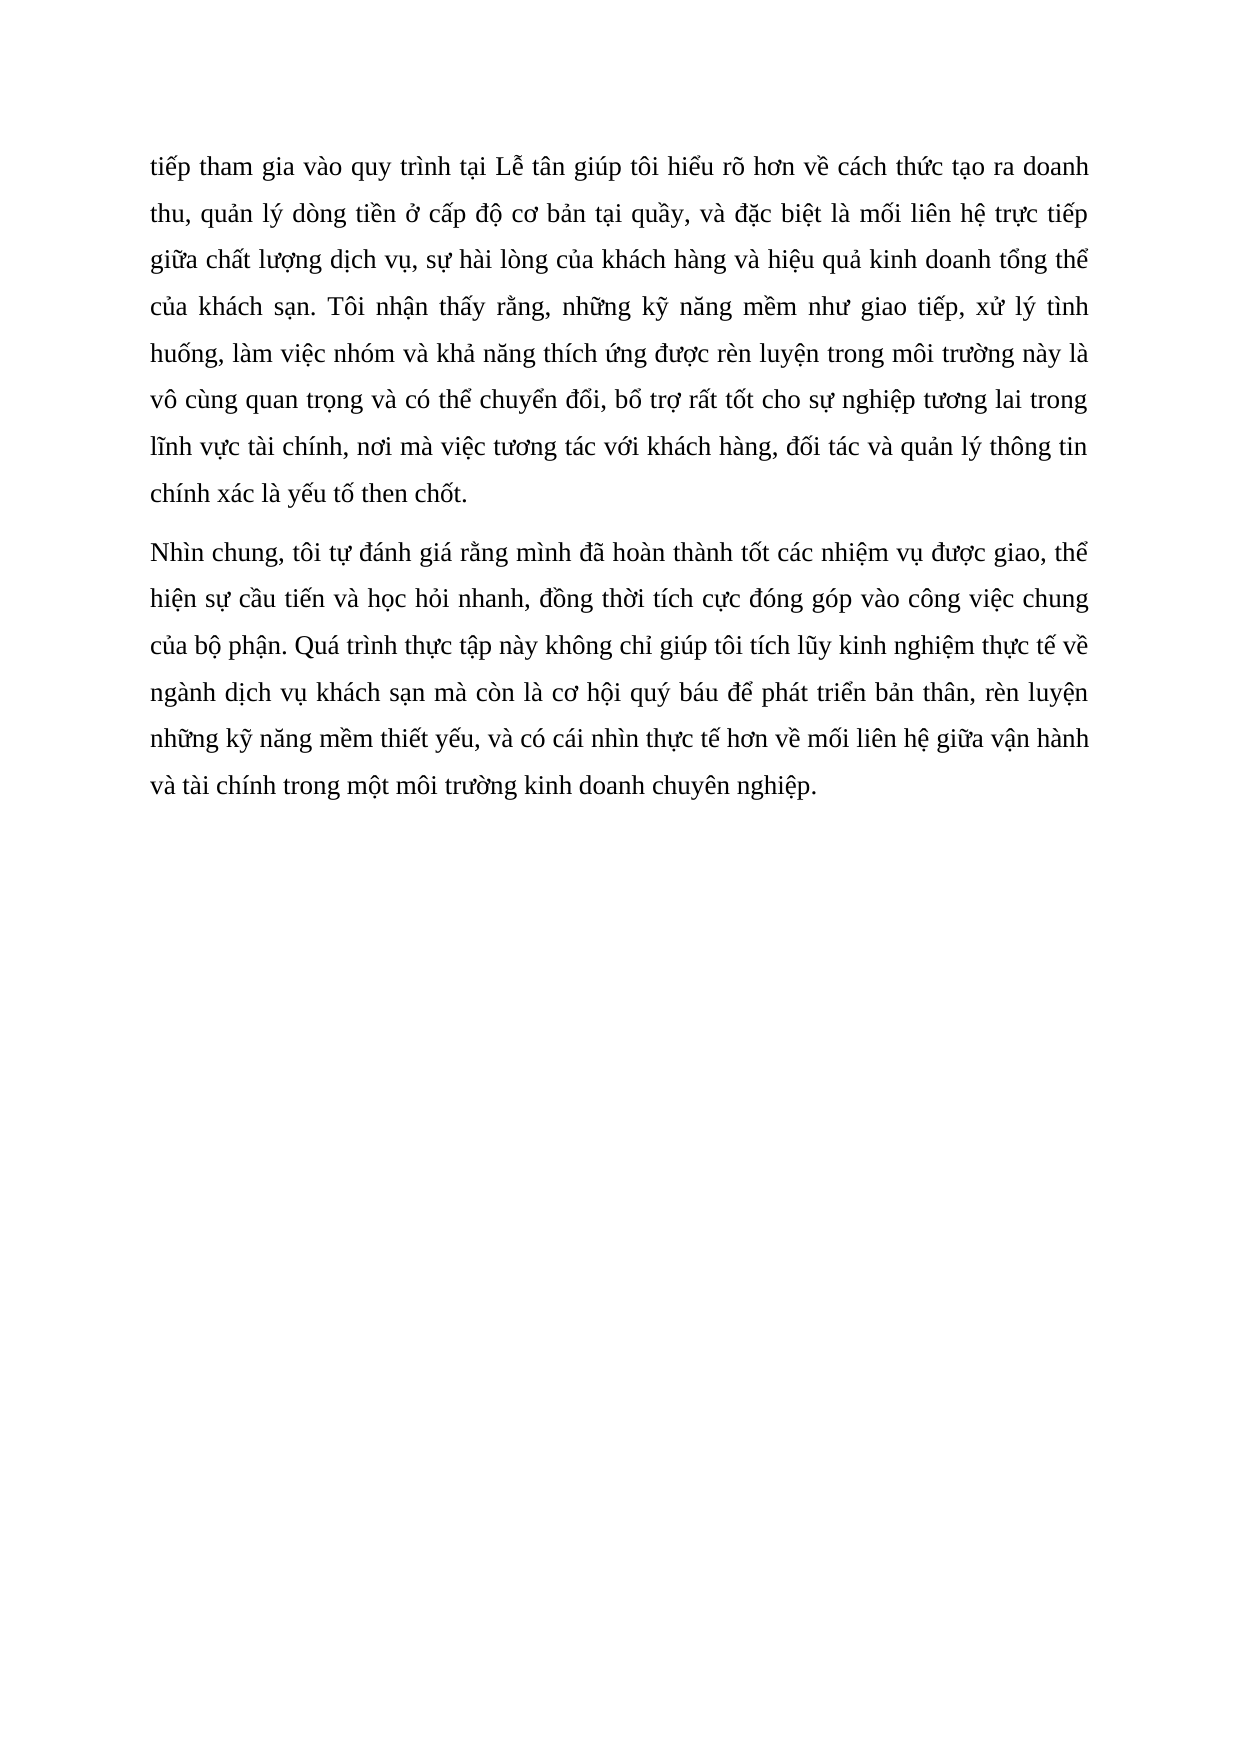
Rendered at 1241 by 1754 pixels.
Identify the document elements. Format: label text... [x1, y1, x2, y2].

list Nhìn chung, tôi tự đánh giá rằng mình đã hoàn thành tốt các nhiệm vụ được giao, thể hiện sự cầu tiến và học hỏi nhanh, đồng thời tích cực đóng góp vào công việc chung của bộ phận. Quá trình thực tập này không chỉ giúp tôi tích lũy kinh nghiệm thực tế về ngành dịch vụ khách sạn mà còn là cơ hội quý báu để phát triển bản thân, rèn luyện những kỹ năng mềm thiết yếu, và có cái nhìn thực tế hơn về mối liên hệ giữa vận hành và tài chính trong một môi trường kinh doanh chuyên nghiệp. [150, 536, 1090, 800]
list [150, 150, 1090, 508]
